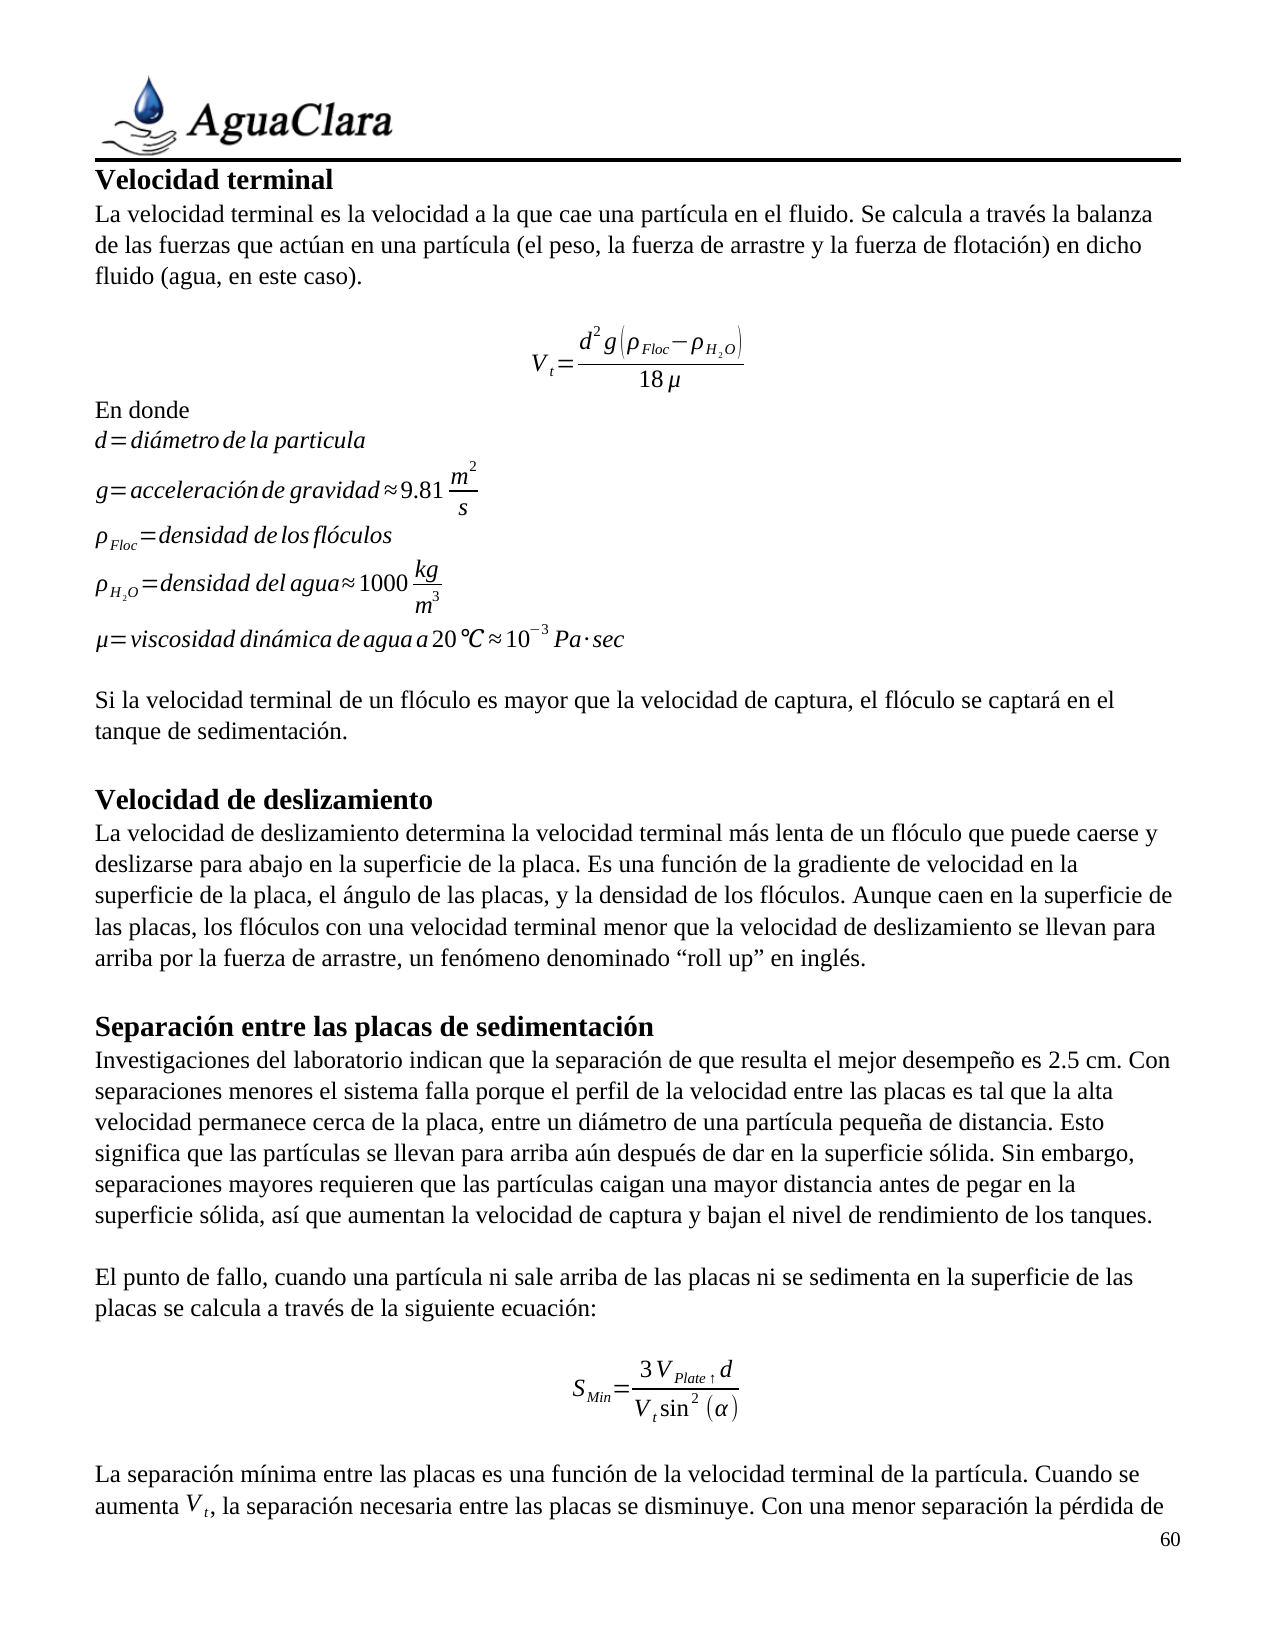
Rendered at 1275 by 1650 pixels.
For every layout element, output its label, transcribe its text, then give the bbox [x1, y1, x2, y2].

text La velocidad de deslizamiento determina la velocidad terminal más lenta de un flóculo que puede caerse y deslizarse para abajo en la superficie de la placa. Es una función de la gradiente de velocidad en la superficie de la placa, el ángulo de las placas, y la densidad de los flóculos. Aunque caen en la superficie de las placas, los flóculos con una velocidad terminal menor que la velocidad de deslizamiento se llevan para arriba por la fuerza de arrastre, un fenómeno denominado “roll up” en inglés. [94, 818, 1181, 971]
text En donde [94, 395, 1181, 424]
text El punto de fallo, cuando una partícula ni sale arriba de las placas ni se sedimenta en la superficie de las placas se calcula a través de la siguiente ecuación: [94, 1262, 1181, 1322]
subtitle Velocidad terminal [94, 162, 1181, 196]
subtitle Velocidad de deslizamiento [94, 782, 1181, 816]
text Si la velocidad terminal de un flóculo es mayor que la velocidad de captura, el flóculo se captará en el tanque de sedimentación. [94, 685, 1181, 745]
picture [94, 75, 412, 158]
subtitle Separación entre las placas de sedimentación [94, 1009, 1181, 1042]
text La velocidad terminal es la velocidad a la que cae una partícula en el fluido. Se calcula a través la balanza de las fuerzas que actúan en una partícula (el peso, la fuerza de arrastre y la fuerza de flotación) en dicho fluido (agua, en este caso). [94, 199, 1181, 289]
text Investigaciones del laboratorio indican que la separación de que resulta el mejor desempeño es 2.5 cm. Con separaciones menores el sistema falla porque el perfil de la velocidad entre las placas es tal que la alta velocidad permanece cerca de la placa, entre un diámetro de una partícula pequeña de distancia. Esto significa que las partículas se llevan para arriba aún después de dar en la superficie sólida. Sin embargo, separaciones mayores requieren que las partículas caigan una mayor distancia antes de pegar en la superficie sólida, así que aumentan la velocidad de captura y bajan el nivel de rendimiento de los tanques. [94, 1045, 1181, 1229]
